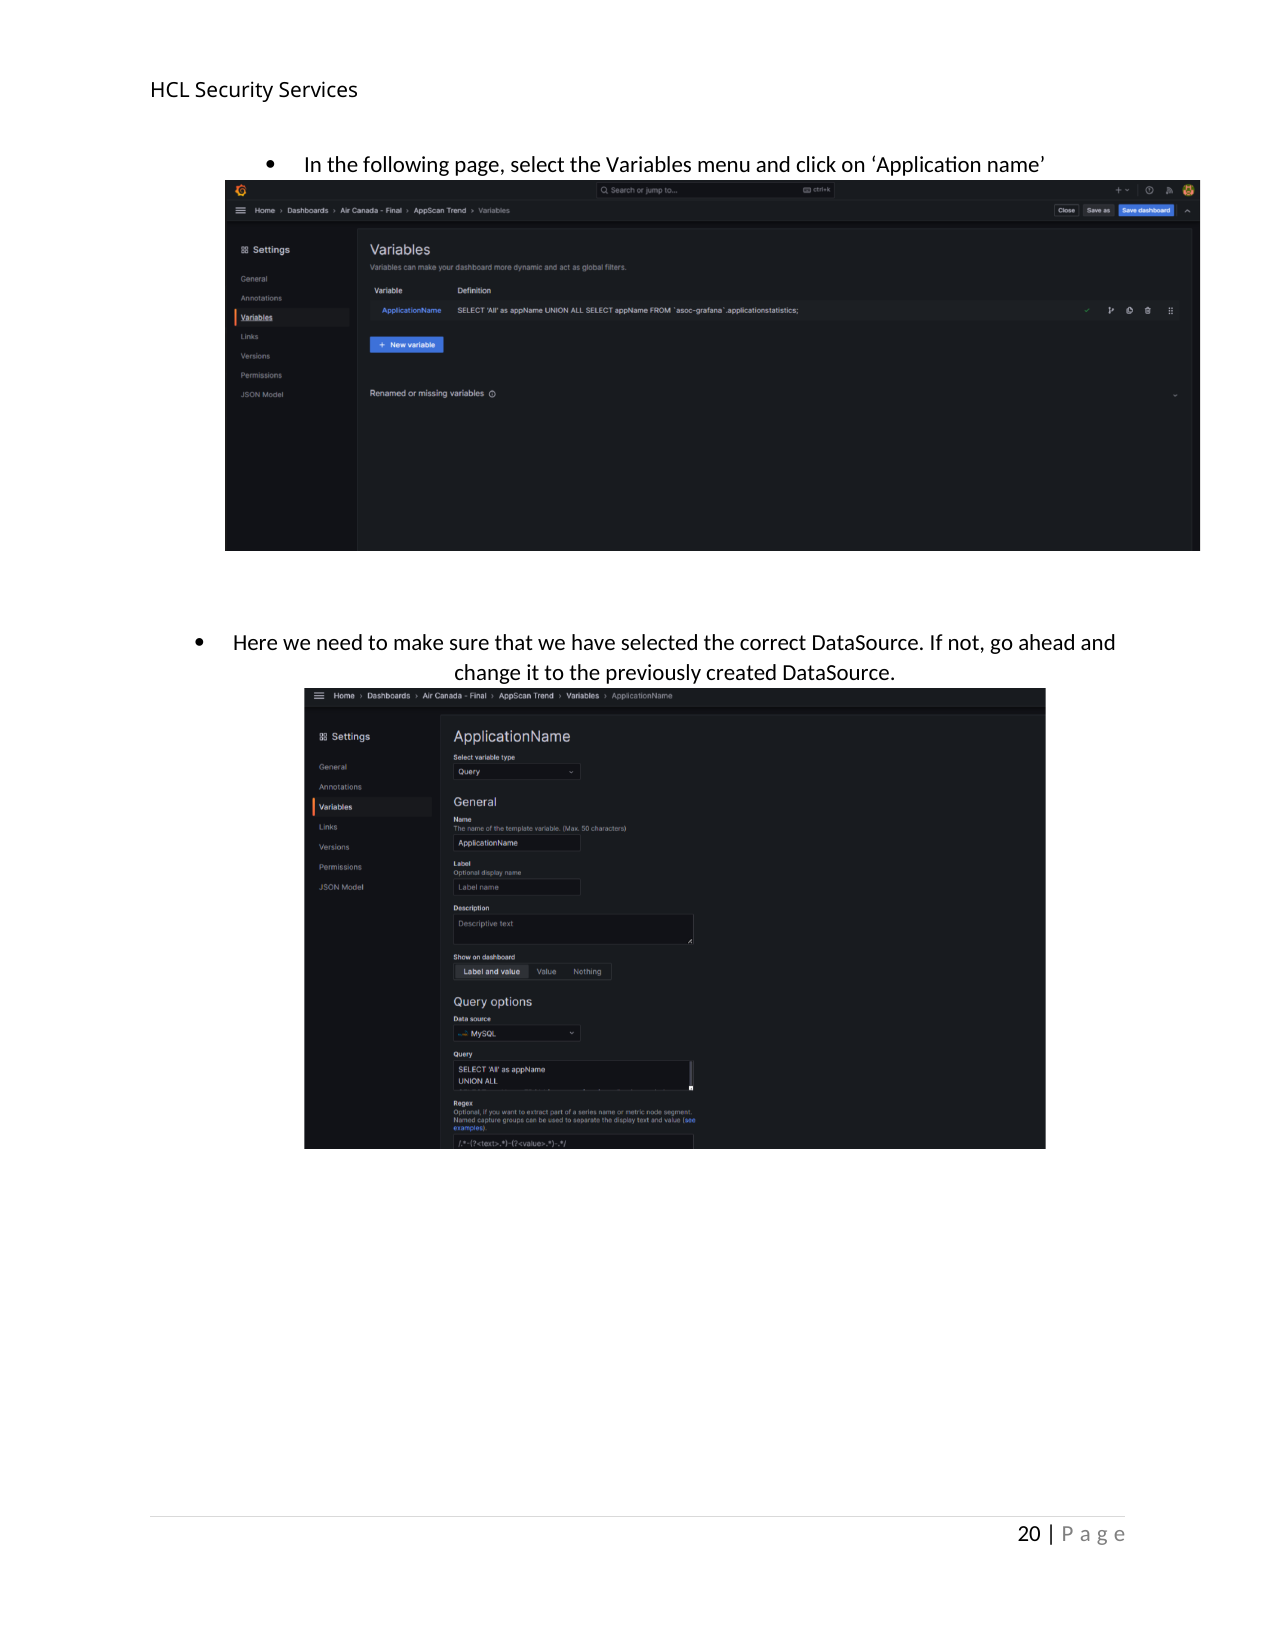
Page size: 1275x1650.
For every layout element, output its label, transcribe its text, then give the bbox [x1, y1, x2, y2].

picture [225, 180, 1200, 551]
picture [304, 688, 1046, 1149]
